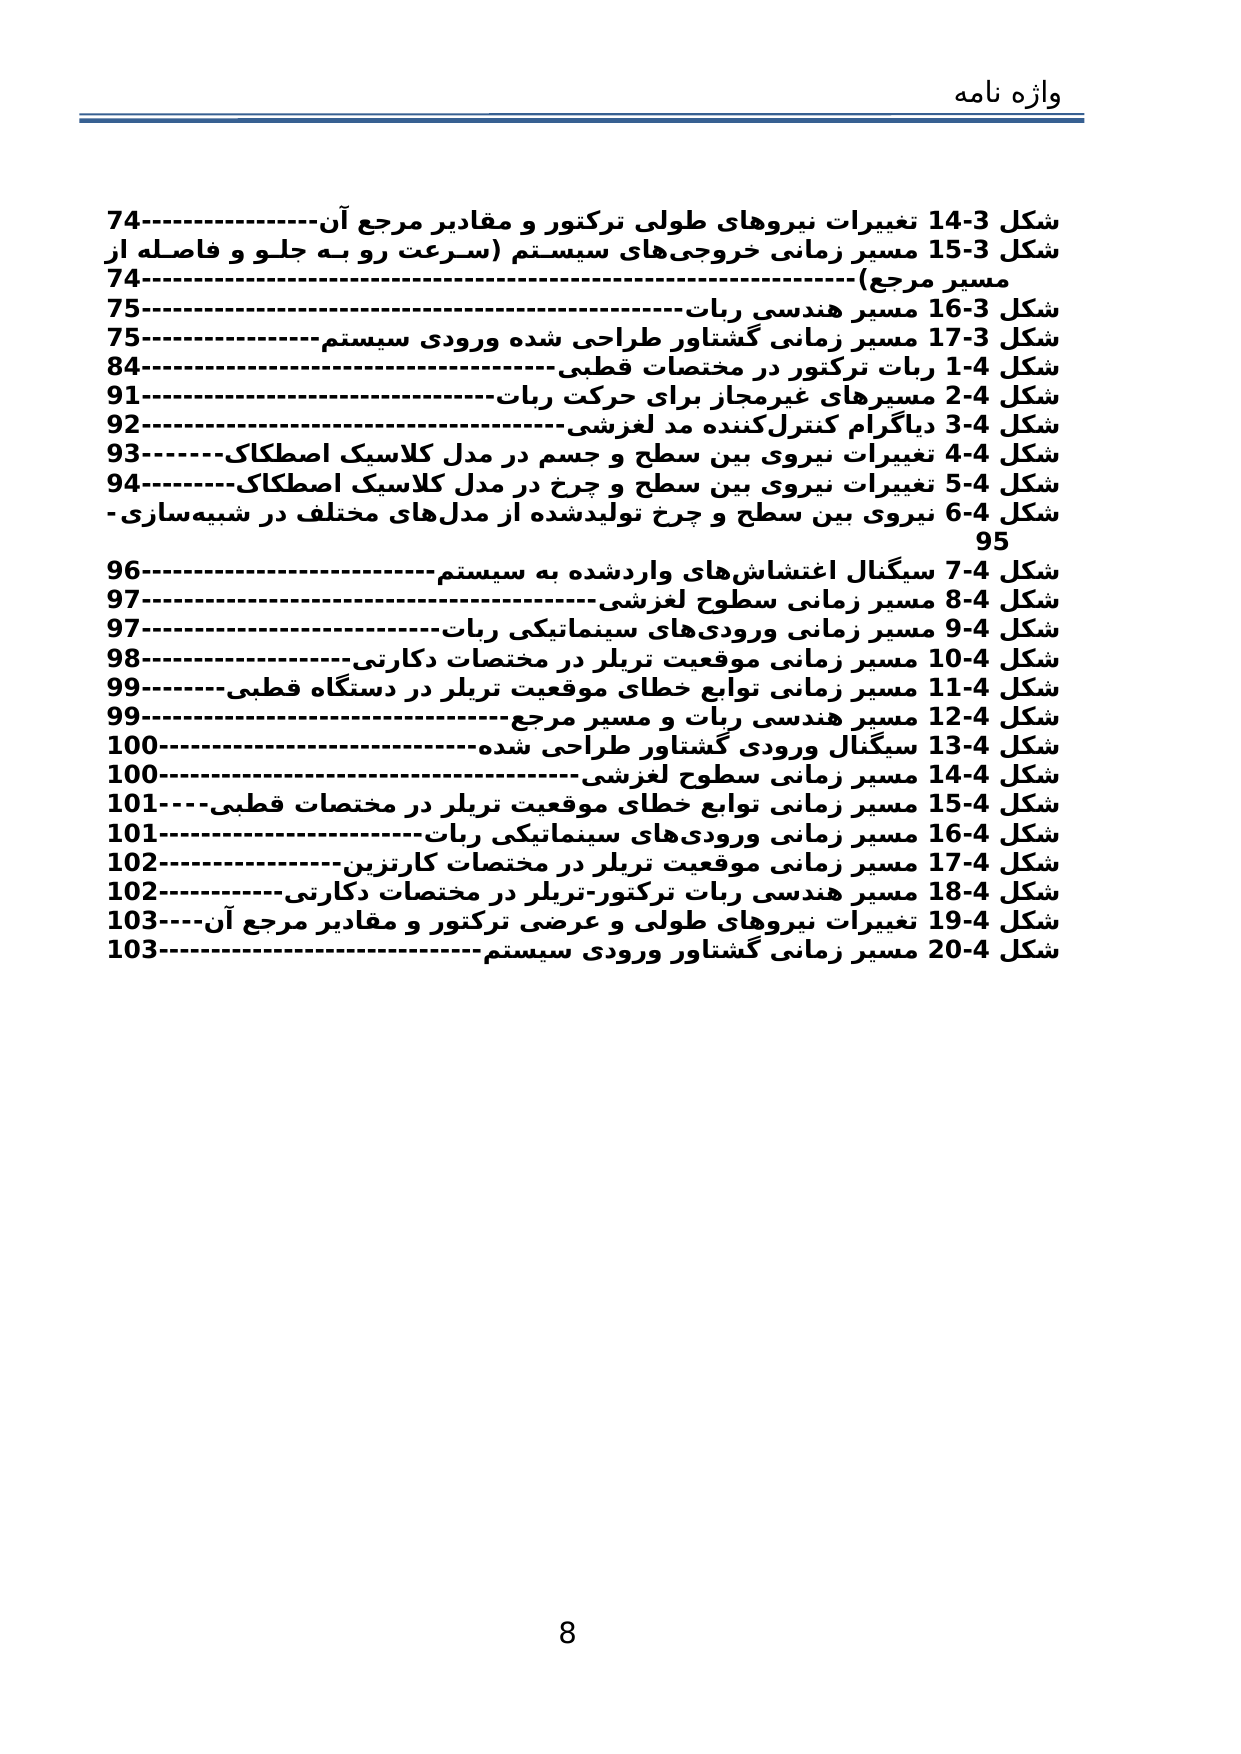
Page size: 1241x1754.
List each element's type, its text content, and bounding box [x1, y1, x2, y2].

text شکل ‏4-3 دیاگرام کنترل‌کننده مد لغزشی 92 [105, 410, 1060, 439]
text شکل ‏4-13 سیگنال ورودی گشتاور طراحی شده 100 [105, 731, 1060, 760]
text شکل ‏4-19 تغییرات نیروهای طولی و عرضی ترکتور و مقادیر مرجع آن 103 [105, 906, 1060, 935]
text شکل ‏4-6 نیروی بین سطح و چرخ تولیدشده از مدل‌های مختلف در شبیه‌سازی 95 [105, 498, 1060, 556]
text شکل ‏4-12 مسیر هندسی ربات و مسیر مرجع 99 [105, 702, 1060, 731]
text شکل ‏4-15 مسیر زمانی توابع خطای موقعیت تریلر در مختصات قطبی 101 [105, 789, 1060, 819]
text شکل ‏4-2 مسیر‌های غیرمجاز برای حرکت ربات 91 [105, 381, 1060, 410]
text شکل ‏4-10 مسیر زمانی موقعیت تریلر در مختصات دکارتی 98 [105, 644, 1060, 673]
text شکل ‏3-15 مسیر زمانی خروجی‌های سیستم (سرعت رو به جلو و فاصله از مسیر مرجع) 74 [105, 235, 1060, 294]
text شکل ‏4-11 مسیر زمانی توابع خطای موقعیت تریلر در دستگاه قطبی 99 [105, 673, 1060, 702]
text شکل ‏4-4 تغییرات نیروی بین سطح و جسم در مدل کلاسیک اصطکاک 93 [105, 439, 1060, 469]
text شکل ‏4-5 تغییرات نیروی بین سطح و چرخ در مدل کلاسیک اصطکاک 94 [105, 469, 1060, 498]
text شکل ‏4-16 مسیر زمانی ورودی‌های سینماتیکی ربات 101 [105, 819, 1060, 848]
text شکل ‏3-14 تغییرات نیروهای طولی ترکتور و مقادیر مرجع آن 74 [105, 206, 1060, 235]
text شکل ‏4-8 مسیر زمانی سطوح لغزشی 97 [105, 585, 1060, 614]
text شکل ‏4-9 مسیر زمانی ورودی‌های سینماتیکی ربات 97 [105, 614, 1060, 644]
text شکل ‏4-14 مسیر زمانی سطوح لغزشی 100 [105, 760, 1060, 789]
text شکل ‏4-1 ربات ترکتور در مختصات قطبی 84 [105, 352, 1060, 381]
text شکل ‏4-18 مسیر هندسی ربات ترکتور-تریلر در مختصات دکارتی 102 [105, 877, 1060, 906]
text شکل ‏3-17 مسیر زمانی گشتاور طراحی شده ورودی سیستم 75 [105, 323, 1060, 352]
text شکل ‏3-16 مسیر هندسی ربات 75 [105, 294, 1060, 323]
text شکل ‏4-17 مسیر زمانی موقعیت تریلر در مختصات کارتزین 102 [105, 848, 1060, 877]
text شکل ‏4-20 مسیر زمانی گشتاور ورودی سیستم 103 [105, 935, 1060, 964]
text شکل ‏4-7 سیگنال اغتشاش‌های واردشده به سیستم 96 [105, 556, 1060, 585]
